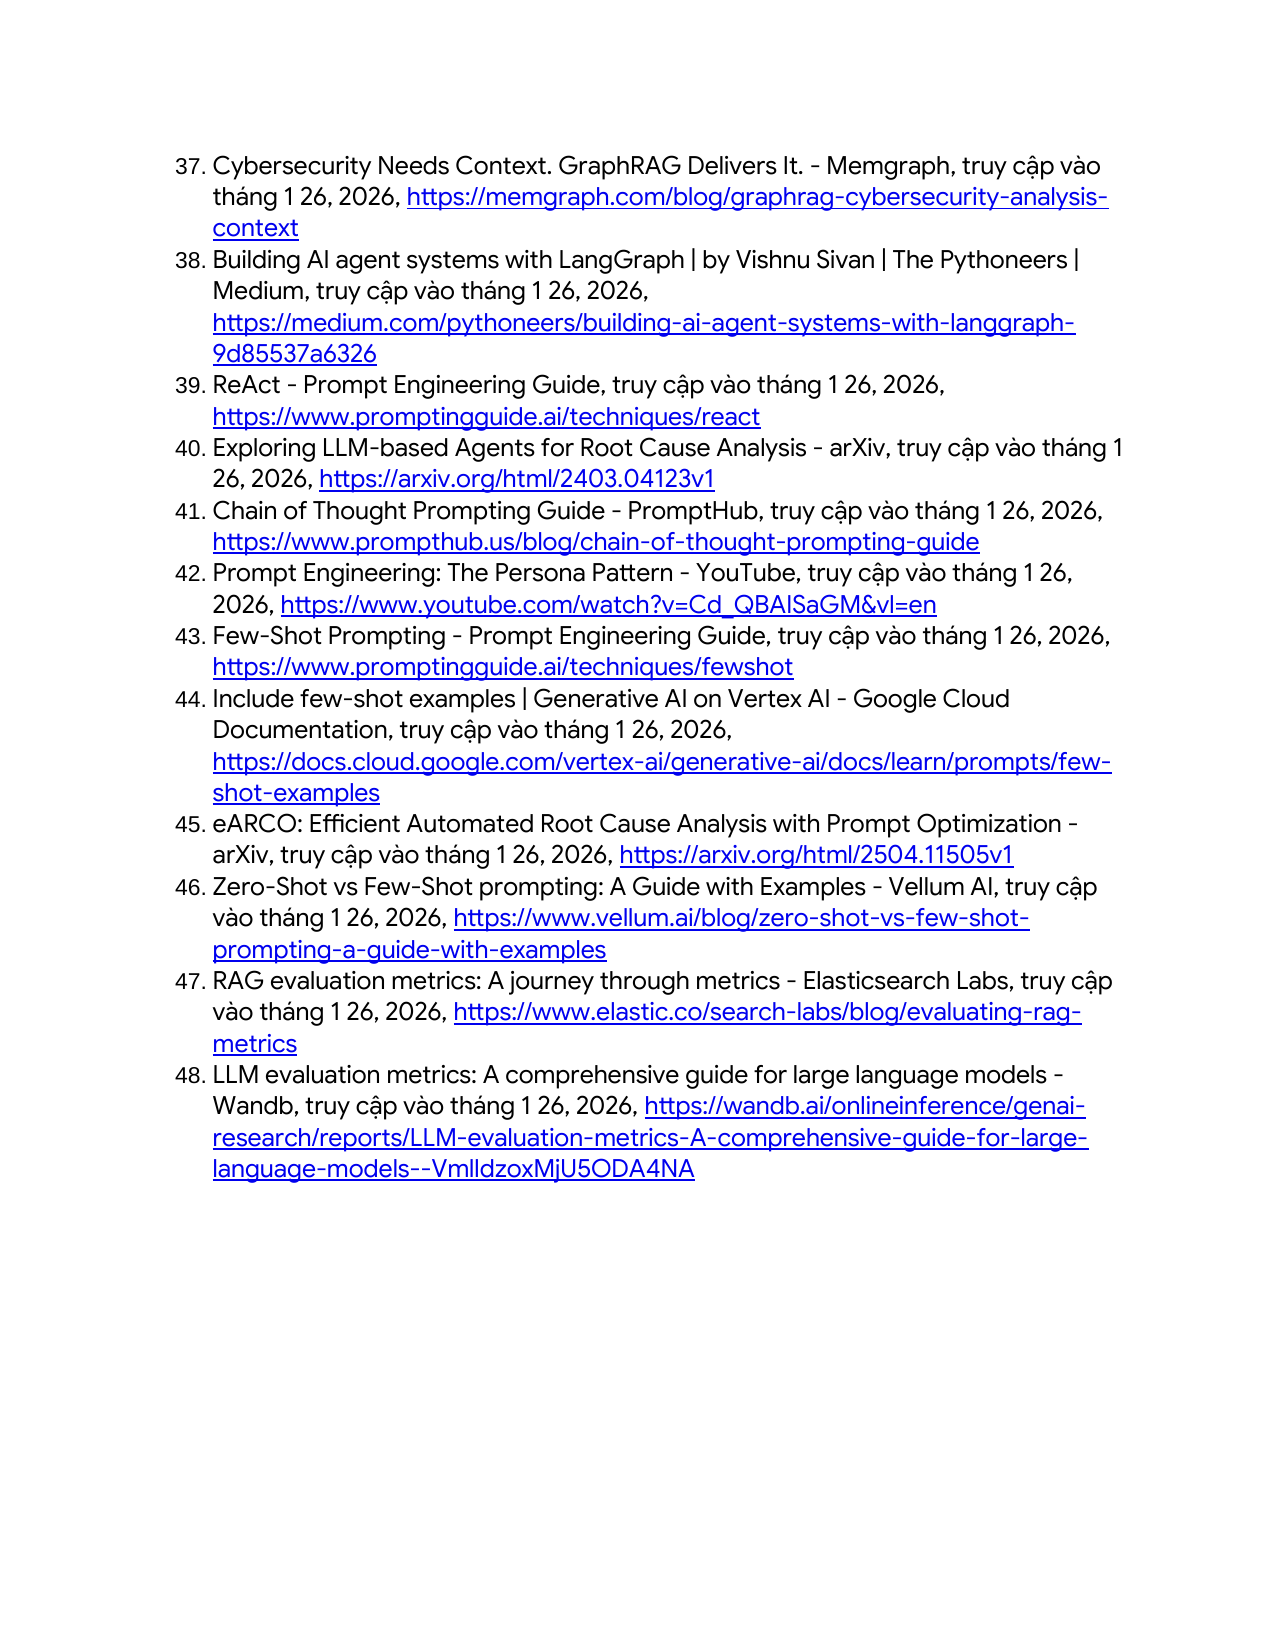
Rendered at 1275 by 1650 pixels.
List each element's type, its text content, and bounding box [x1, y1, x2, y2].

list Include few-shot examples | Generative AI on Vertex AI - Google Cloud Documentation, truy cập vào tháng 1 26, 2026, https://docs.cloud.google.com/vertex-ai/generative-ai/docs/learn/prompts/few-shot-examples [175, 683, 1125, 808]
list ReAct - Prompt Engineering Guide, truy cập vào tháng 1 26, 2026, https://www.promptingguide.ai/techniques/react [175, 369, 1125, 432]
list Exploring LLM-based Agents for Root Cause Analysis - arXiv, truy cập vào tháng 1 26, 2026, https://arxiv.org/html/2403.04123v1 [175, 432, 1125, 495]
list Few-Shot Prompting - Prompt Engineering Guide, truy cập vào tháng 1 26, 2026, https://www.promptingguide.ai/techniques/fewshot [175, 620, 1125, 683]
list RAG evaluation metrics: A journey through metrics - Elasticsearch Labs, truy cập vào tháng 1 26, 2026, https://www.elastic.co/search-labs/blog/evaluating-rag-metrics [175, 965, 1125, 1059]
list Cybersecurity Needs Context. GraphRAG Delivers It. - Memgraph, truy cập vào tháng 1 26, 2026, https://memgraph.com/blog/graphrag-cybersecurity-analysis-context [175, 150, 1125, 244]
list eARCO: Efficient Automated Root Cause Analysis with Prompt Optimization - arXiv, truy cập vào tháng 1 26, 2026, https://arxiv.org/html/2504.11505v1 [175, 808, 1125, 871]
list Building AI agent systems with LangGraph | by Vishnu Sivan | The Pythoneers | Medium, truy cập vào tháng 1 26, 2026, https://medium.com/pythoneers/building-ai-agent-systems-with-langgraph-9d85537a6326 [175, 244, 1125, 369]
list LLM evaluation metrics: A comprehensive guide for large language models - Wandb, truy cập vào tháng 1 26, 2026, https://wandb.ai/onlineinference/genai-research/reports/LLM-evaluation-metrics-A-comprehensive-guide-for-large-language-models--VmlldzoxMjU5ODA4NA [175, 1059, 1125, 1185]
list Zero-Shot vs Few-Shot prompting: A Guide with Examples - Vellum AI, truy cập vào tháng 1 26, 2026, https://www.vellum.ai/blog/zero-shot-vs-few-shot-prompting-a-guide-with-examples [175, 871, 1125, 965]
list Chain of Thought Prompting Guide - PromptHub, truy cập vào tháng 1 26, 2026, https://www.prompthub.us/blog/chain-of-thought-prompting-guide [175, 495, 1125, 558]
list Prompt Engineering: The Persona Pattern - YouTube, truy cập vào tháng 1 26, 2026, https://www.youtube.com/watch?v=Cd_QBAISaGM&vl=en [175, 558, 1125, 620]
